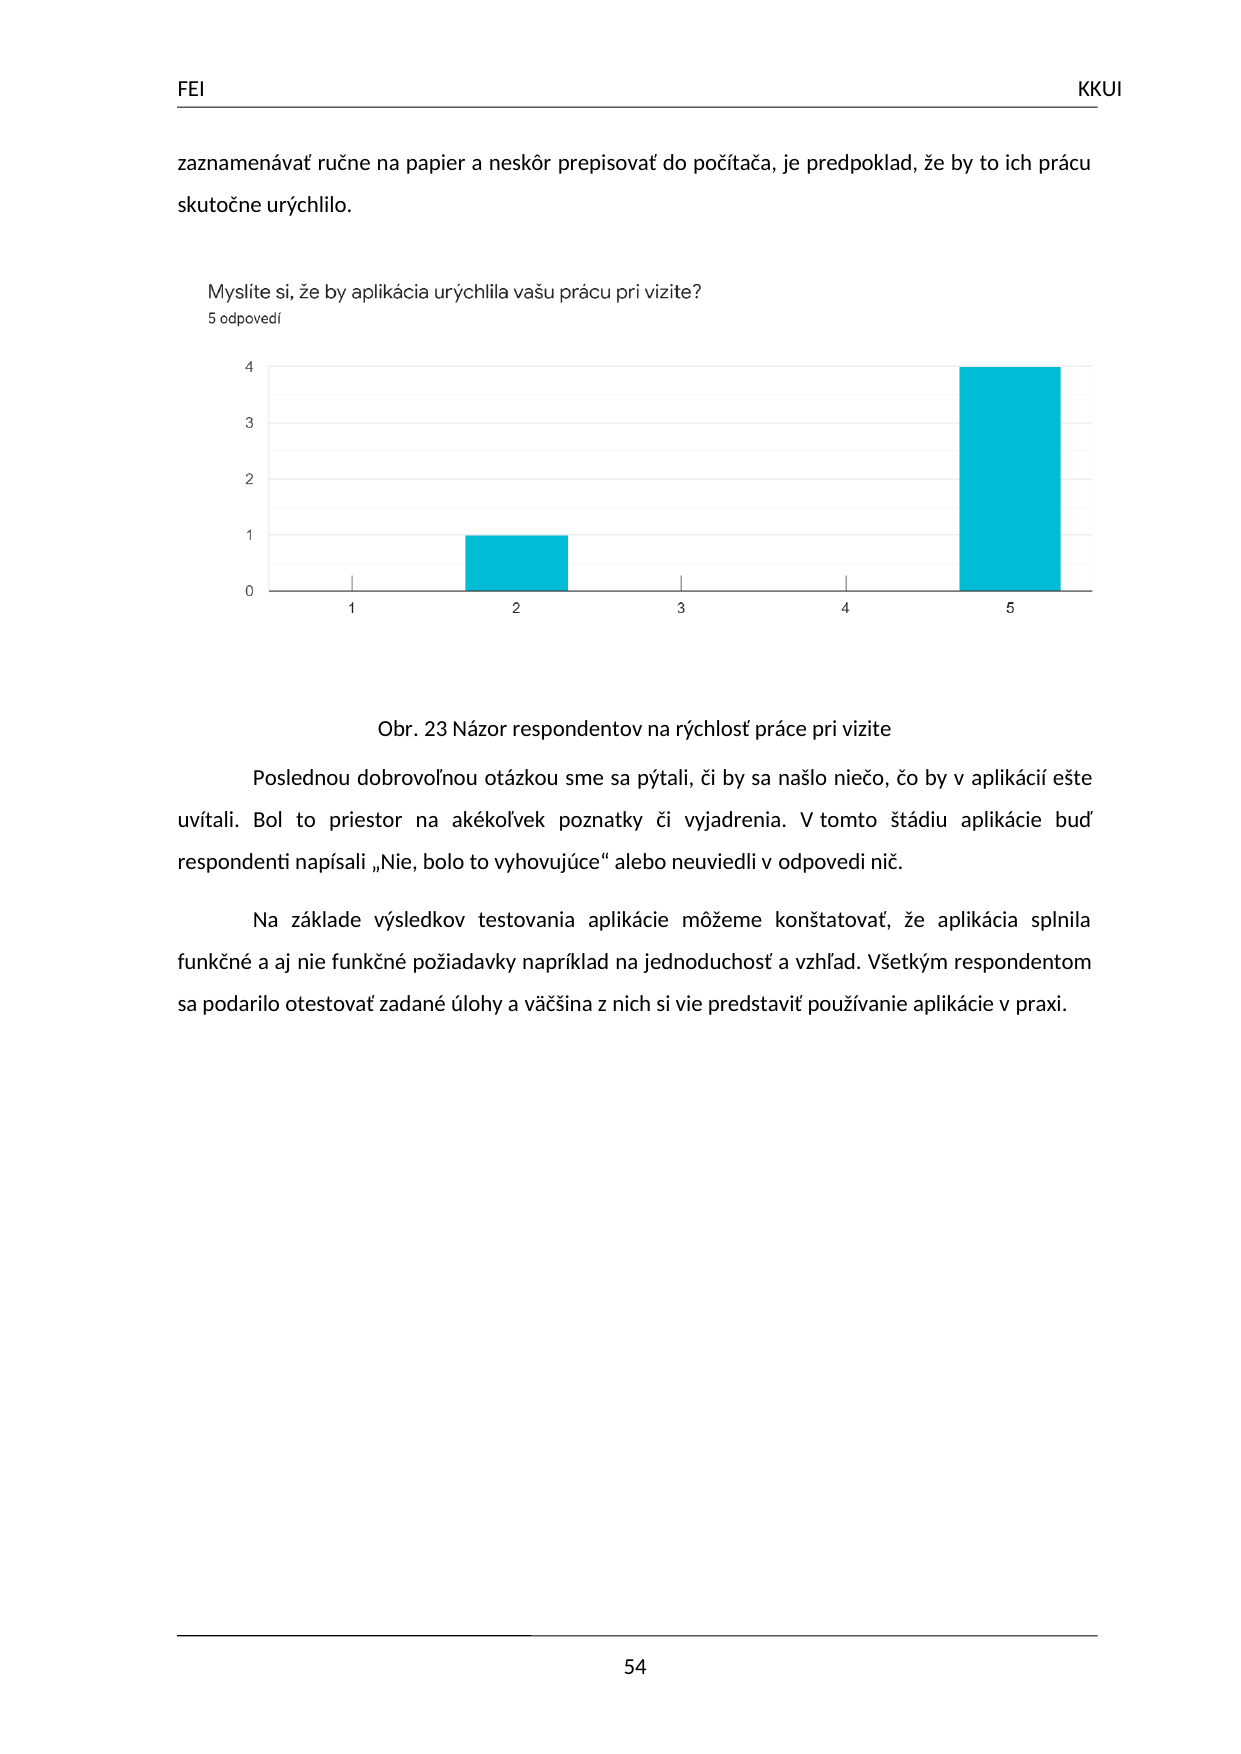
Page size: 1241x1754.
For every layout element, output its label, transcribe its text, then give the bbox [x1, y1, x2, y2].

picture [177, 248, 1093, 684]
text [177, 148, 1092, 218]
text Na základe výsledkov testovania aplikácie môžeme konštatovať, že aplikácia splnila funkčné a aj nie funkčné požiadavky napríklad na jednoduchosť a vzhľad. Všetkým respondentom sa podarilo otestovať zadané úlohy a väčšina z nich si vie predstaviť používanie aplikácie v praxi. [177, 906, 1092, 1017]
text Poslednou dobrovoľnou otázkou sme sa pýtali, či by sa našlo niečo, čo by v aplikácií ešte uvítali. Bol to priestor na akékoľvek poznatky či vyjadrenia. V tomto štádiu aplikácie buď respondenti napísali „Nie, bolo to vyhovujúce“ alebo neuviedli v odpovedi nič. [177, 763, 1092, 875]
